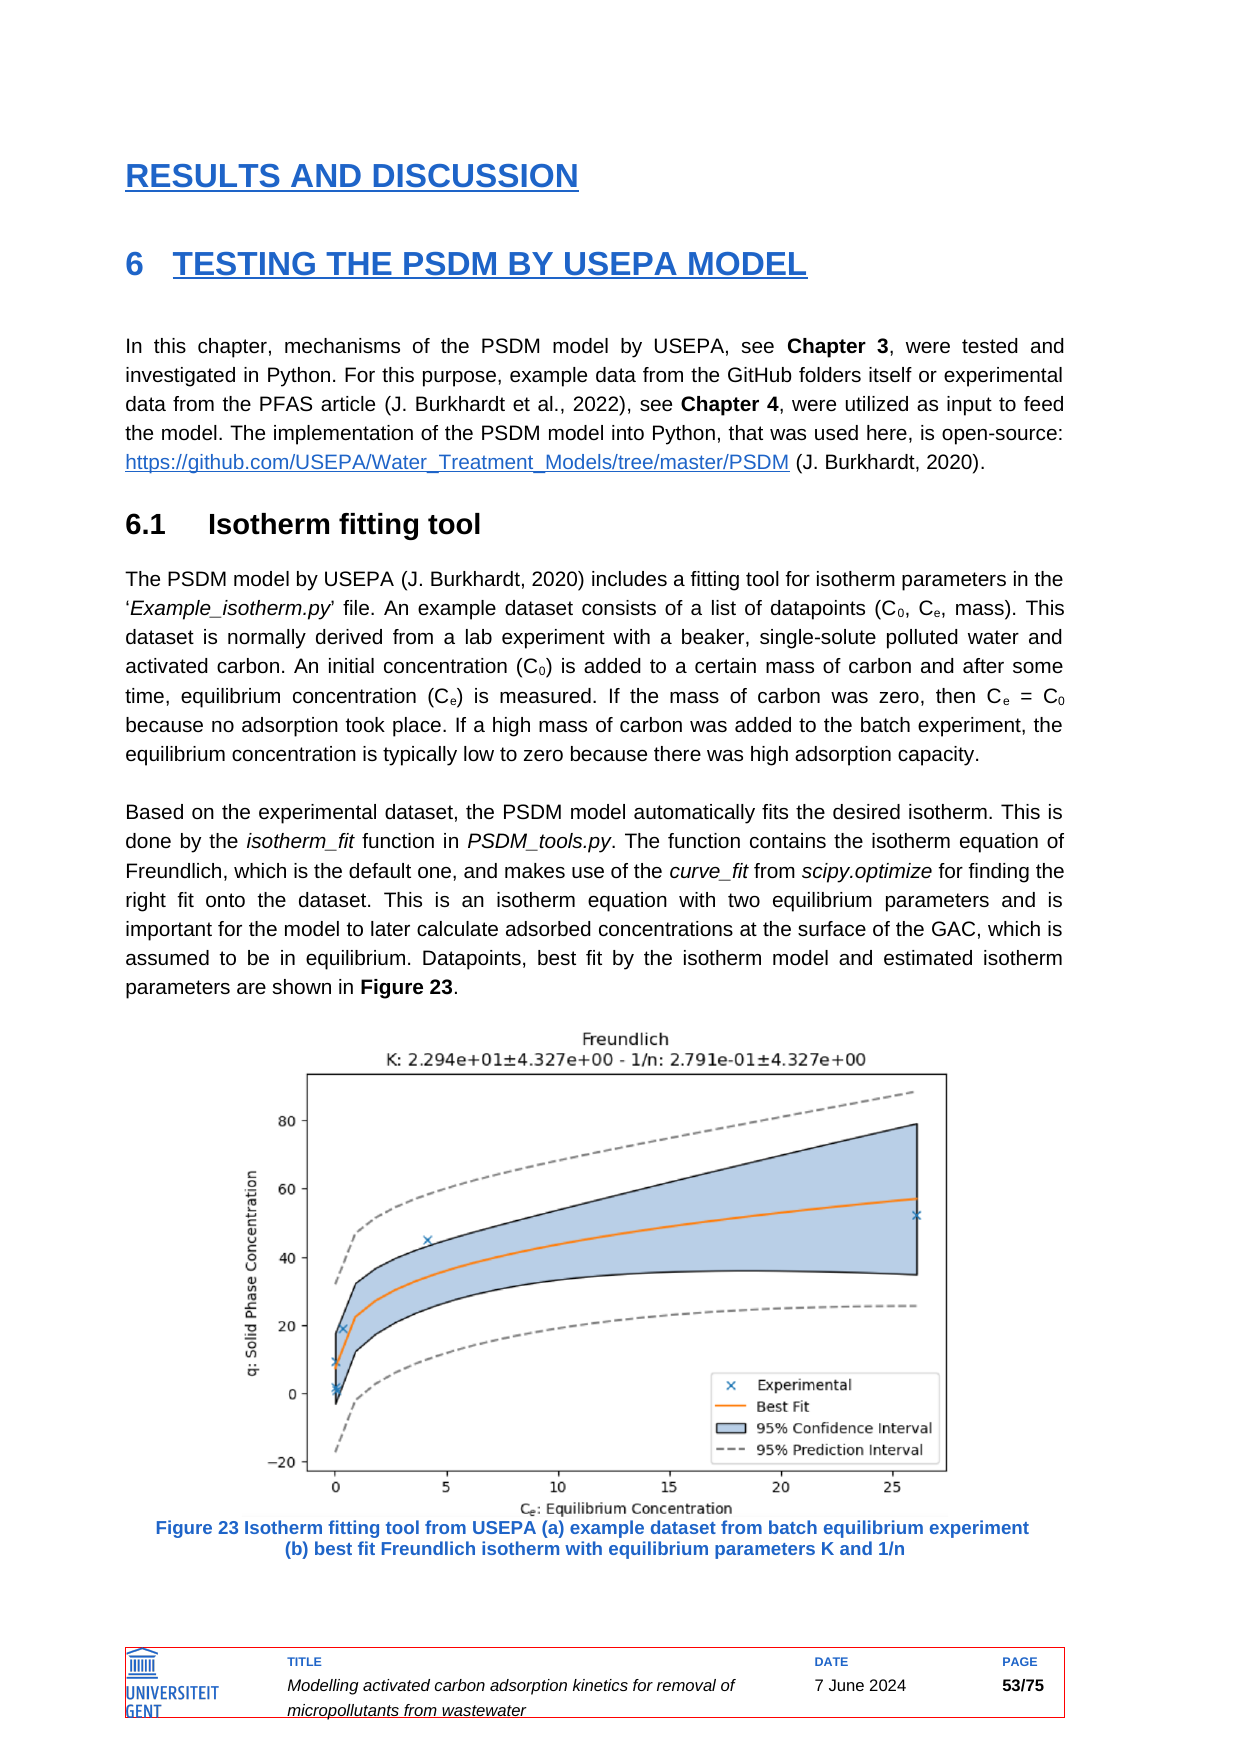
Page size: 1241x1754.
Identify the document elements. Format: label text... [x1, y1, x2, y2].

text In this chapter, mechanisms of the PSDM model by USEPA, see Chapter 3, were tested and investigated in Python. For this purpose, example data from the GitHub folders itself or experimental data from the PFAS article (J. Burkhardt et al., 2022), see Chapter 4, were utilized as input to feed the model. The implementation of the PSDM model into Python, that was used here, is open-source: https://github.com/USEPA/Water_Treatment_Models/tree/master/PSDM (J. Burkhardt, 2020). [125, 328, 1065, 474]
subtitle Testing the PSDM by USEPA model [125, 241, 1065, 282]
picture [95, 1623, 252, 1749]
text Figure 23 Isotherm fitting tool from USEPA (a) example dataset from batch equilibrium experiment (b) best fit Freundlich isotherm with equilibrium parameters K and 1/n [125, 1517, 1065, 1560]
subtitle Isotherm fitting tool [125, 503, 1065, 541]
text RESULTS AND DISCUSSION [125, 153, 1065, 195]
text Based on the experimental dataset, the PSDM model automatically fits the desired isotherm. This is done by the isotherm_fit function in PSDM_tools.py. The function contains the isotherm equation of Freundlich, which is the default one, and makes use of the curve_fit from scipy.optimize for finding the right fit onto the dataset. This is an isotherm equation with two equilibrium parameters and is important for the model to later calculate adsorbed concentrations at the surface of the GAC, which is assumed to be in equilibrium. Datapoints, best fit by the isotherm model and estimated isotherm parameters are shown in Figure 23. [125, 795, 1065, 999]
picture [241, 1028, 949, 1517]
text The PSDM model by USEPA (J. Burkhardt, 2020) includes a fitting tool for isotherm parameters in the ‘Example_isotherm.py’ file. An example dataset consists of a list of datapoints (C0, Ce, mass). This dataset is normally derived from a lab experiment with a beaker, single-solute polluted water and activated carbon. An initial concentration (C0) is added to a certain mass of carbon and after some time, equilibrium concentration (Ce) is measured. If the mass of carbon was zero, then Ce = C0 because no adsorption took place. If a high mass of carbon was added to the batch experiment, the equilibrium concentration is typically low to zero because there was high adsorption capacity. [125, 562, 1065, 766]
